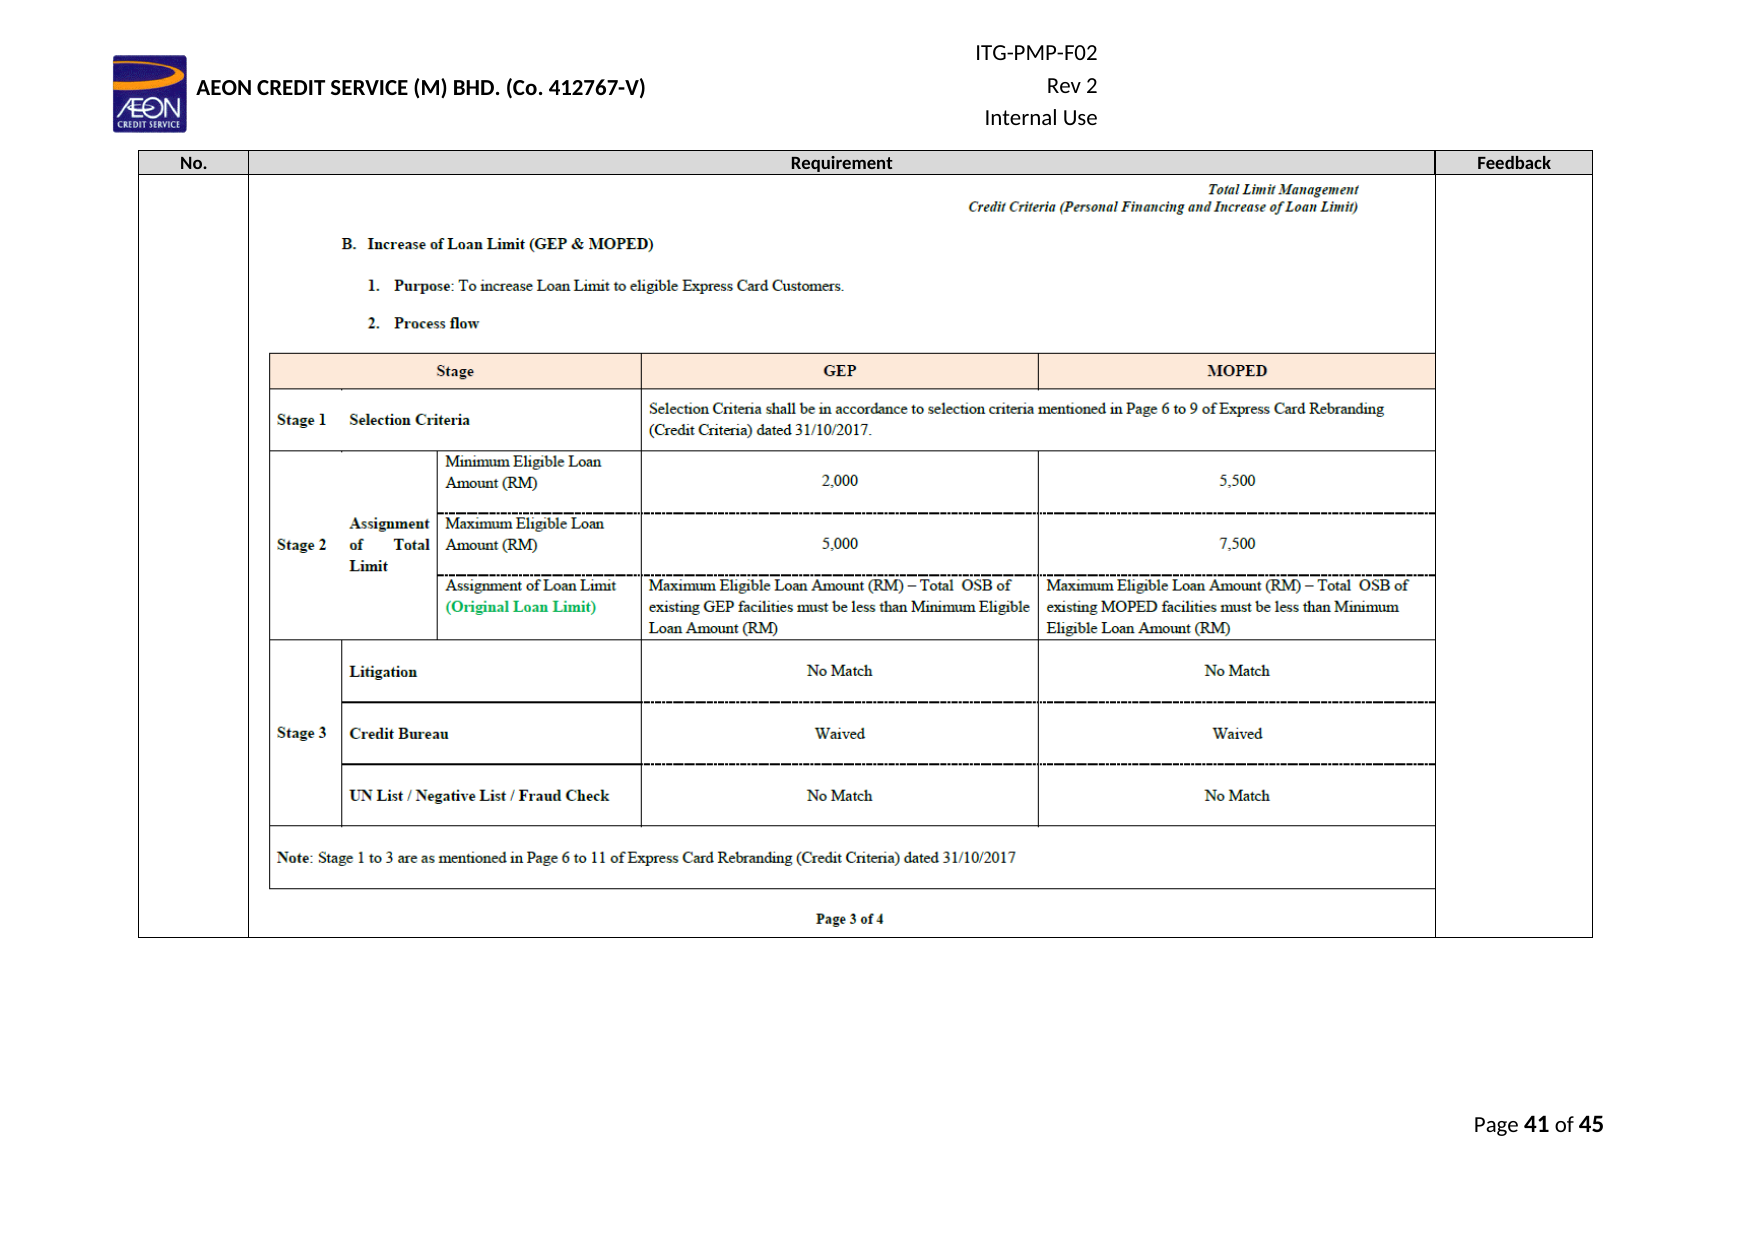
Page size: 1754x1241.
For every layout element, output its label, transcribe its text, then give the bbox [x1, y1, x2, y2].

table_cell [249, 175, 259, 937]
table_header No. [139, 151, 248, 174]
table_header Feedback [1436, 151, 1592, 174]
picture [112, 55, 187, 133]
picture [259, 175, 1435, 937]
table_header Requirement [249, 151, 1434, 174]
table_cell [139, 175, 248, 937]
table_cell [1436, 175, 1592, 937]
